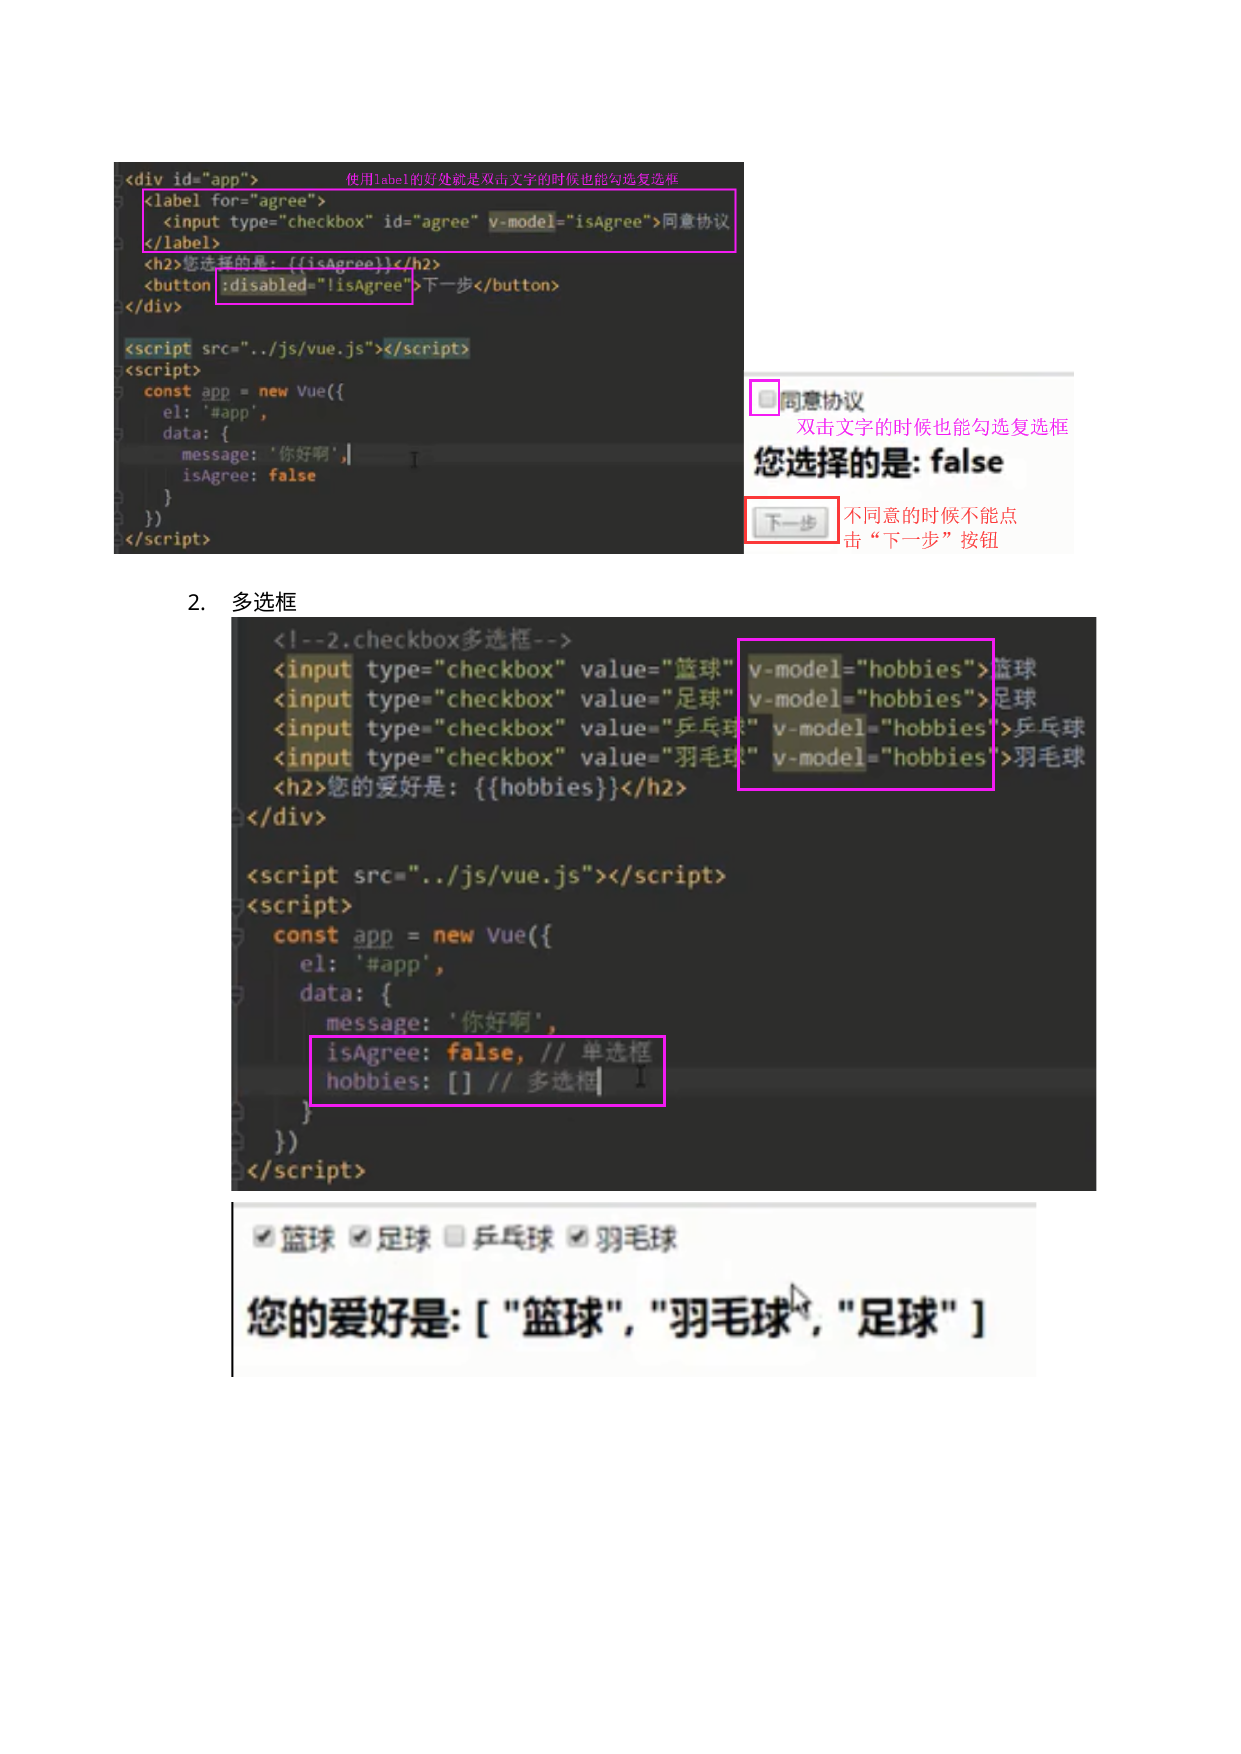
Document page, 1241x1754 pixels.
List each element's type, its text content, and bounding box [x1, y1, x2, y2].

list 多选框 [187, 584, 1177, 617]
picture [231, 617, 1097, 1191]
picture [231, 1202, 1037, 1377]
picture [113, 162, 1074, 554]
